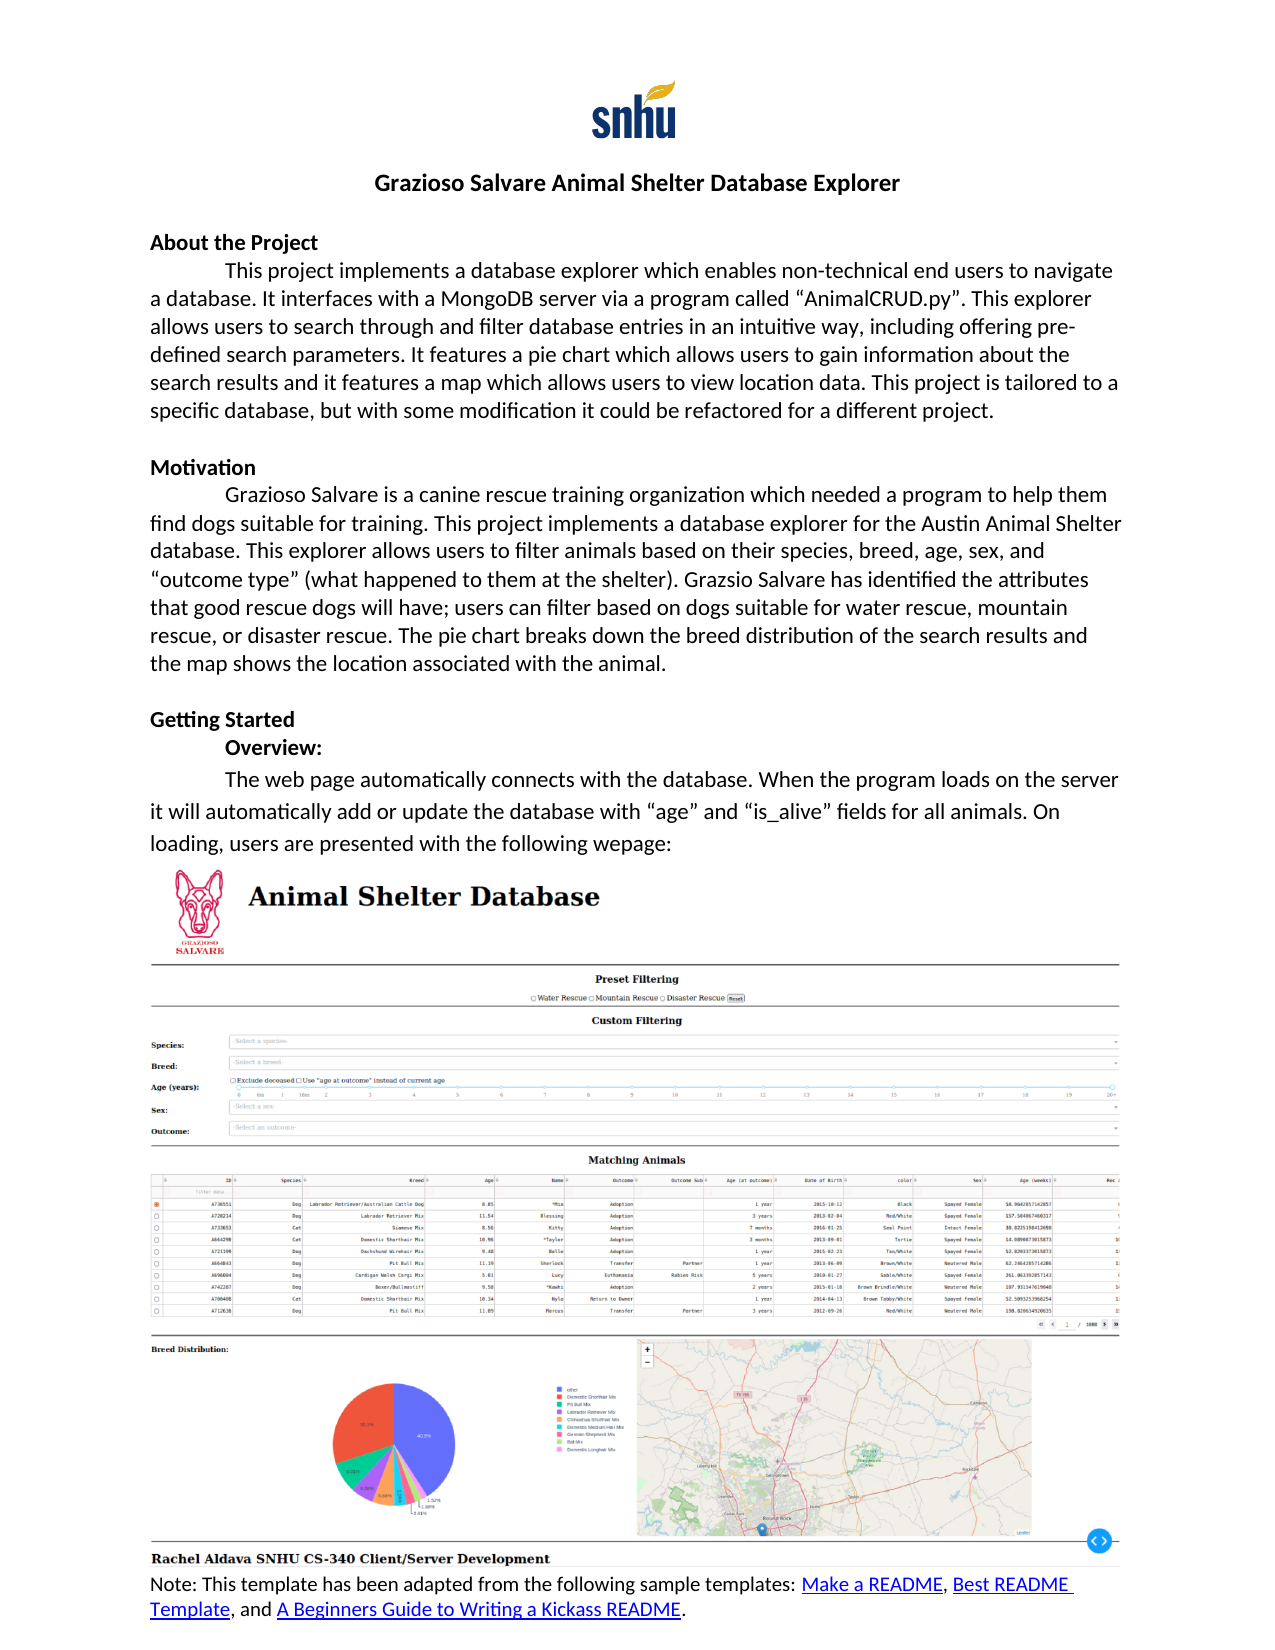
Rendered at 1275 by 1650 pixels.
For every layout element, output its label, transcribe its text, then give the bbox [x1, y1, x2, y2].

subtitle Motivation [150, 453, 1125, 481]
picture [150, 861, 1120, 1567]
text This project implements a database explorer which enables non-technical end users to navigate a database. It interfaces with a MongoDB server via a program called “AnimalCRUD.py”. This explorer allows users to search through and filter database entries in an intuitive way, including offering pre-defined search parameters. It features a pie chart which allows users to gain information about the search results and it features a map which allows users to view location data. This project is tailored to a specific database, but with some modification it could be refactored for a different project. [150, 256, 1125, 424]
picture [573, 75, 702, 147]
text The web page automatically connects with the database. When the program loads on the server it will automatically add or update the database with “age” and “is_alive” fields for all animals. On loading, users are presented with the following wepage: [150, 765, 1125, 857]
subtitle About the Project [150, 228, 1125, 256]
subtitle Grazioso Salvare Animal Shelter Database Explorer [150, 167, 1125, 228]
subtitle Getting Started [150, 705, 1125, 733]
text Grazioso Salvare is a canine rescue training organization which needed a program to help them find dogs suitable for training. This project implements a database explorer for the Austin Animal Shelter database. This explorer allows users to filter animals based on their species, breed, age, sex, and “outcome type” (what happened to them at the shelter). Grazsio Salvare has identified the attributes that good rescue dogs will have; users can filter based on dogs suitable for water rescue, mountain rescue, or disaster rescue. The pie chart breaks down the breed distribution of the search results and the map shows the location associated with the animal. [150, 481, 1125, 677]
text Overview: [150, 733, 1125, 761]
